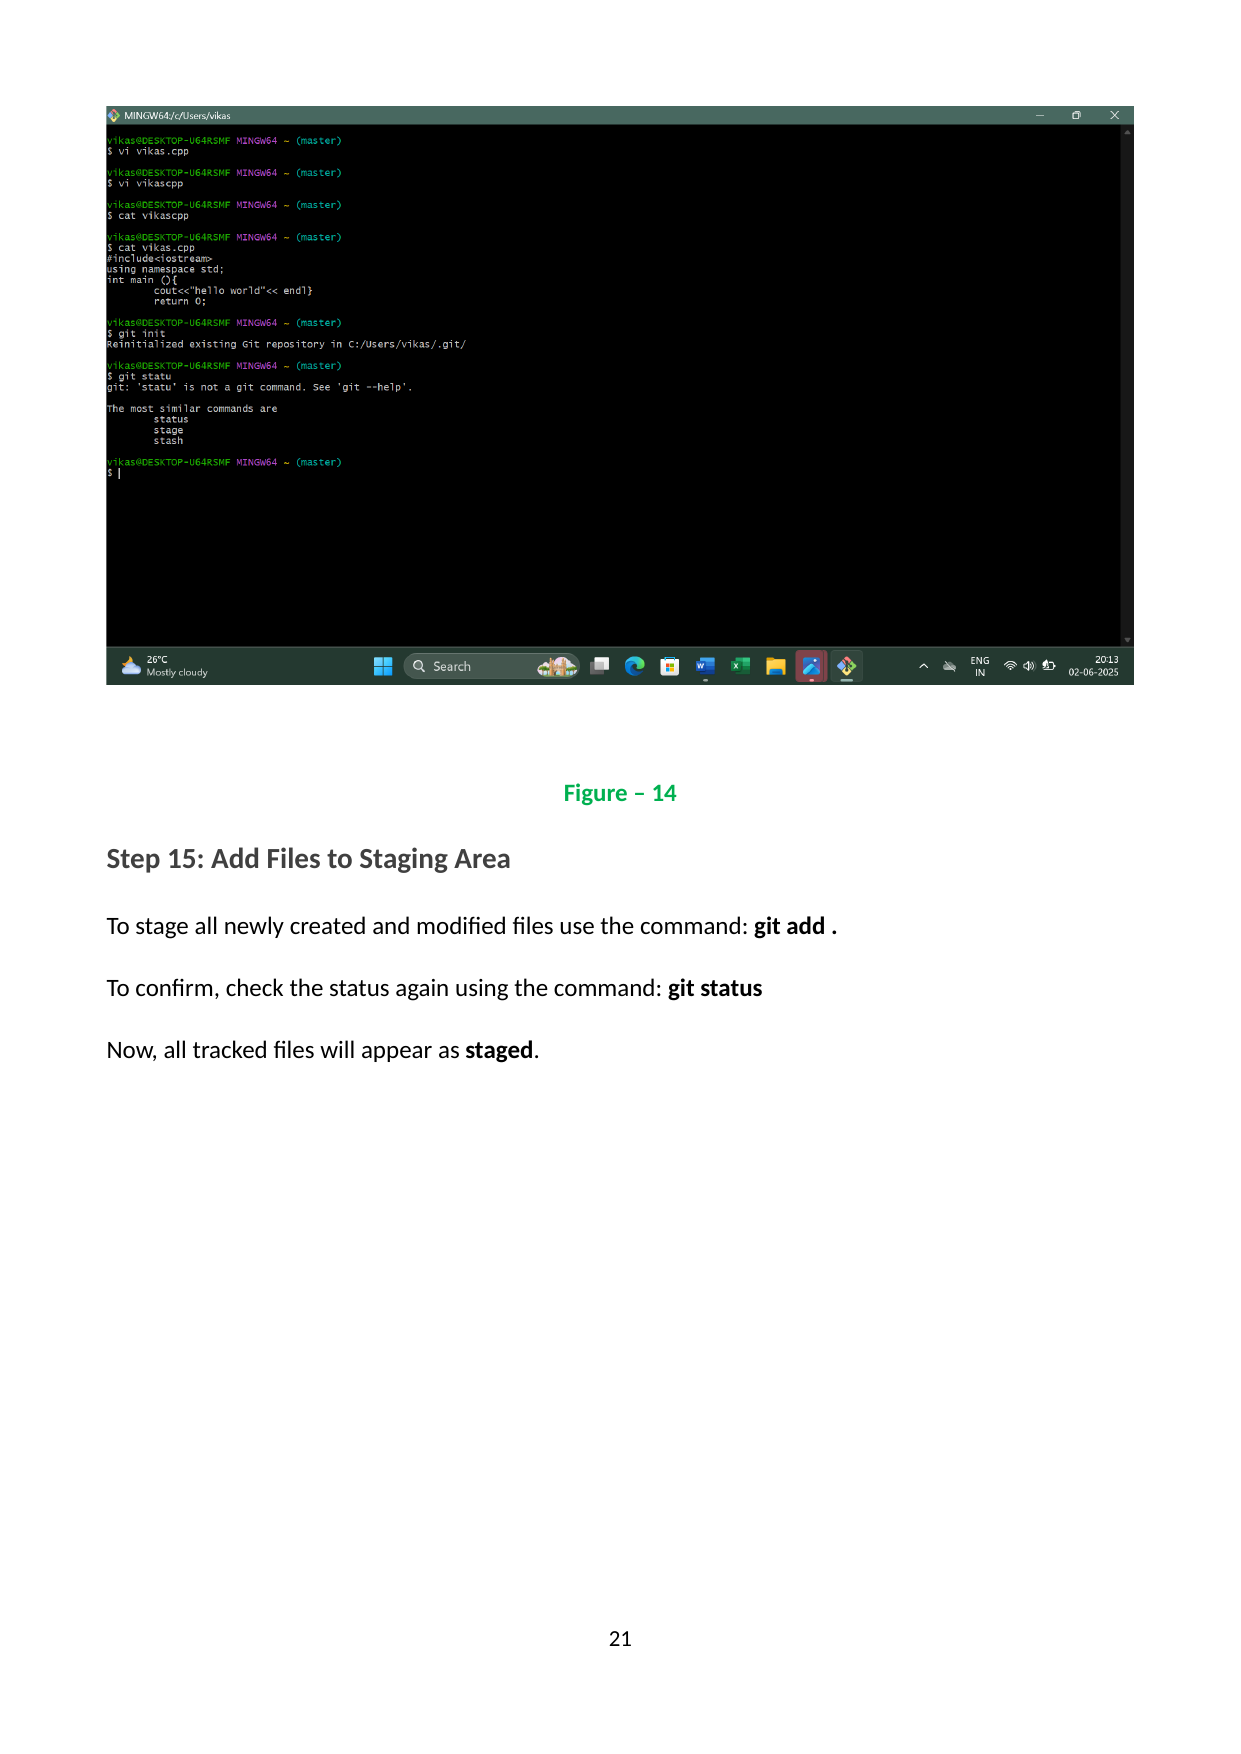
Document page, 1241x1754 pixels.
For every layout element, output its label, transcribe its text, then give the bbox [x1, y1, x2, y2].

text Figure – 14 [106, 777, 1134, 808]
text Now, all tracked files will appear as staged. [106, 1035, 1134, 1065]
text Step 15: Add Files to Staging Area [106, 840, 1134, 875]
picture [106, 106, 1134, 685]
text To confirm, check the status again using the command: git status [106, 972, 1134, 1003]
text To stage all newly created and modified files use the command: git add . [106, 910, 1134, 940]
